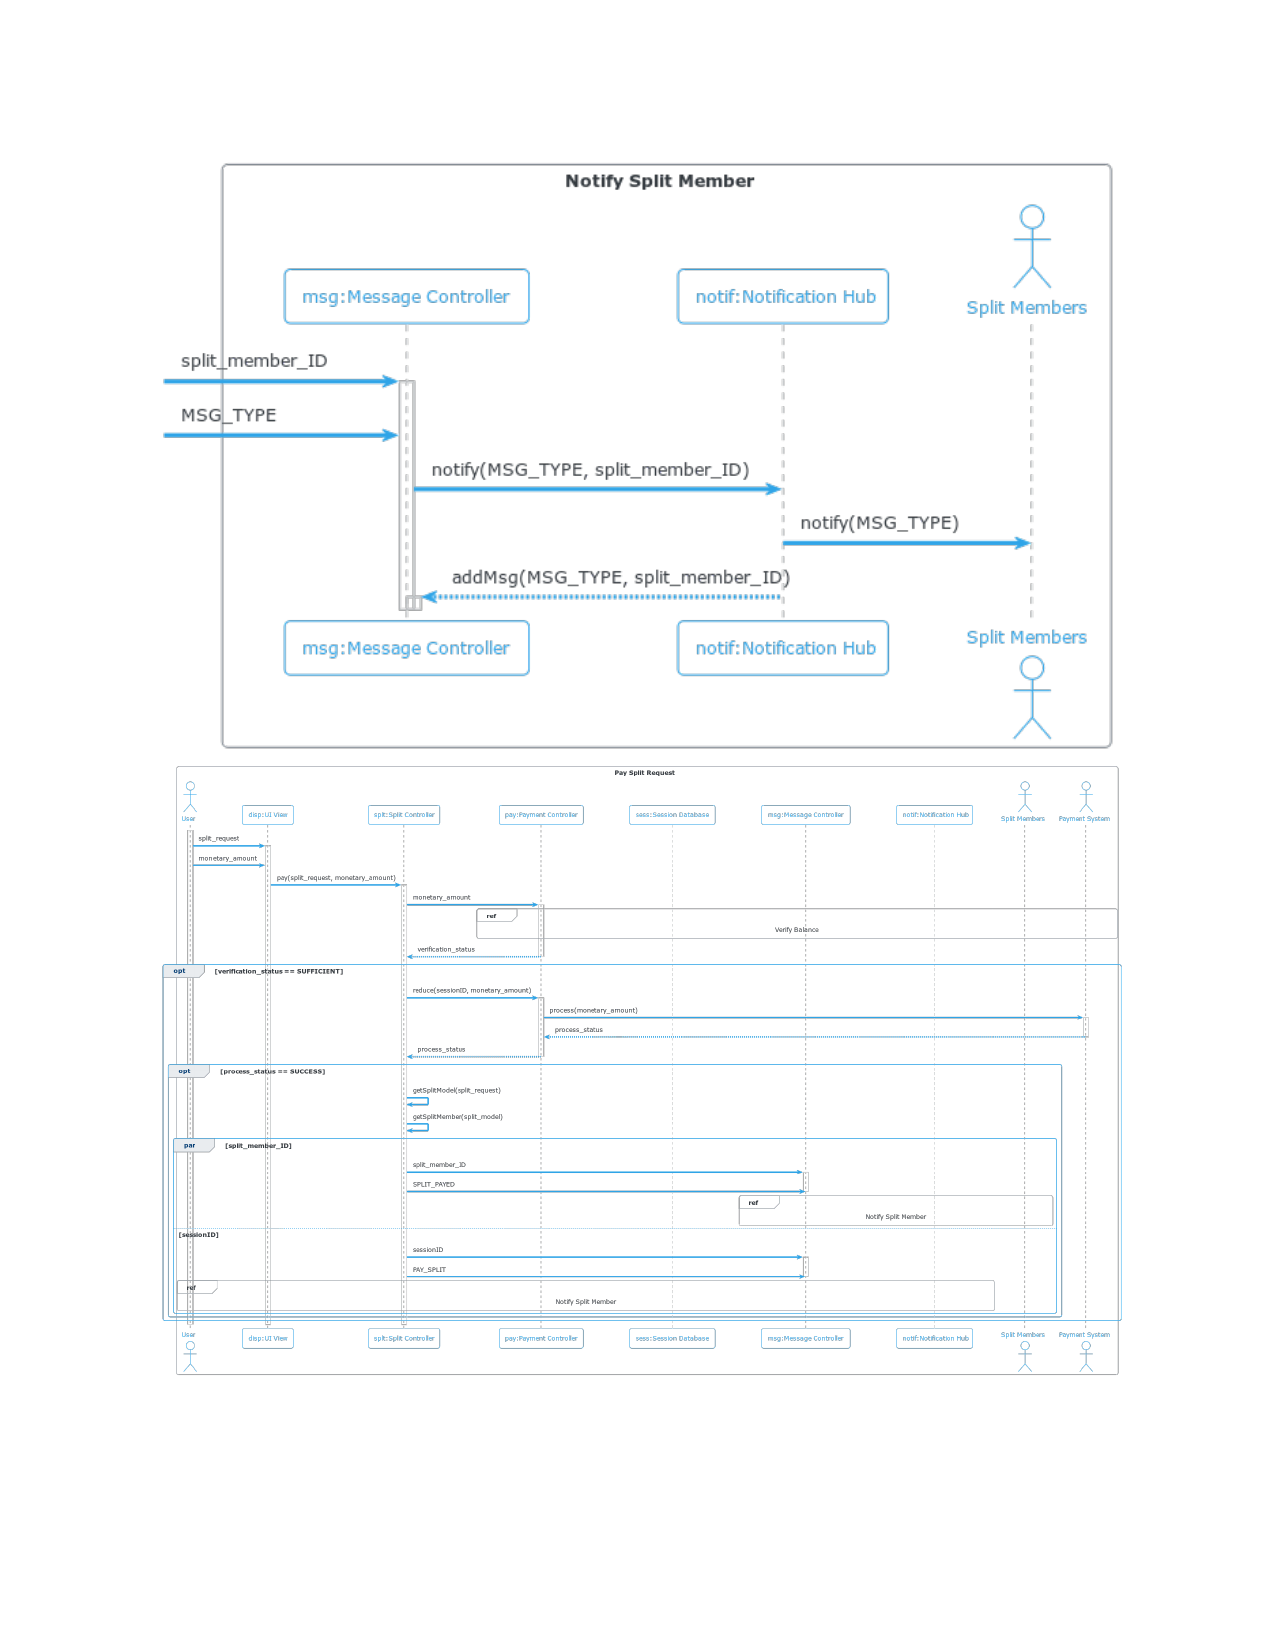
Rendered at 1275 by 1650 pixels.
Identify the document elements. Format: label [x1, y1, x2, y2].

picture [150, 150, 1125, 1380]
